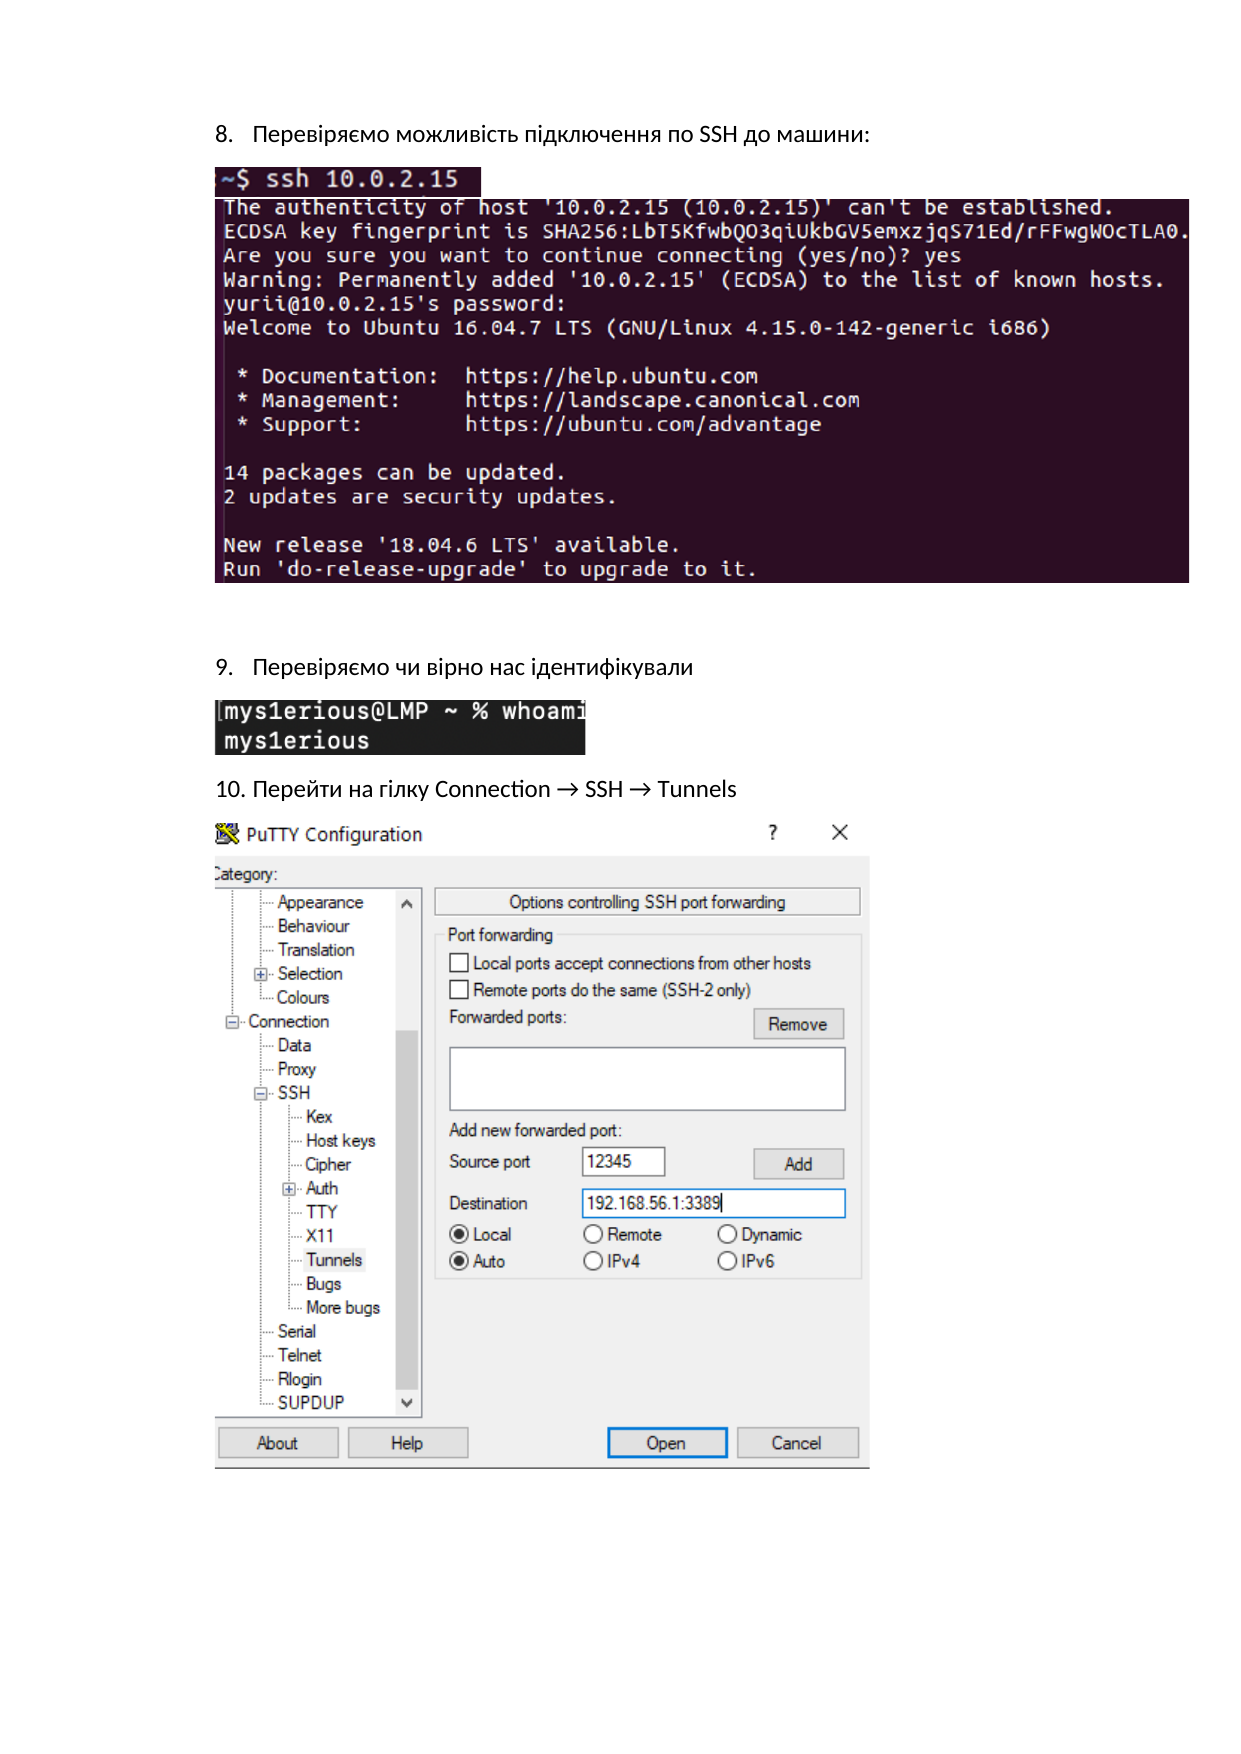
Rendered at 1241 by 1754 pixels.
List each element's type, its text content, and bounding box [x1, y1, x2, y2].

picture [214, 823, 870, 1469]
picture [214, 700, 586, 755]
picture [214, 167, 482, 197]
list Перевіряємо можливість підключення по SSH до машини: [215, 118, 1152, 149]
list Перевіряємо чи вірно нас ідентифікували [215, 651, 1152, 681]
picture [214, 199, 1190, 583]
list Перейти на гілку Connection → SSH → Tunnels [215, 773, 1152, 804]
